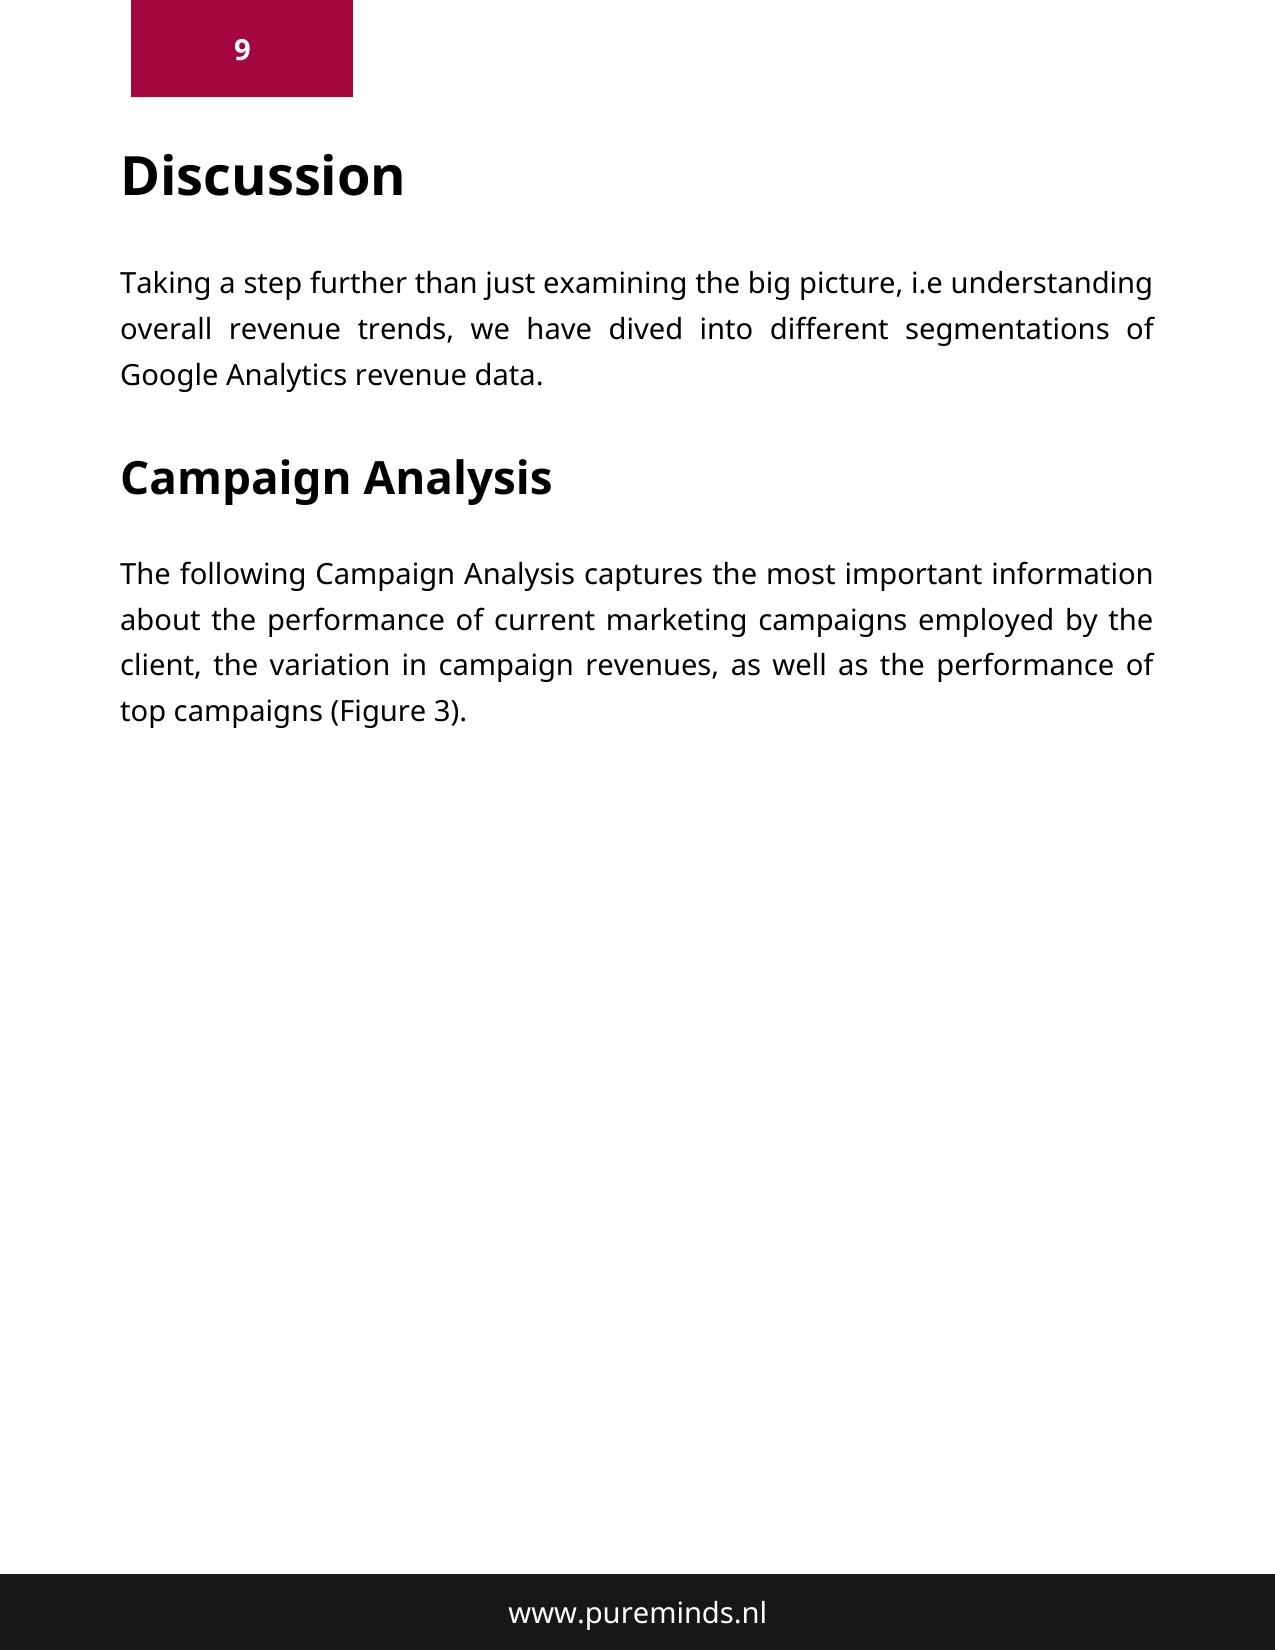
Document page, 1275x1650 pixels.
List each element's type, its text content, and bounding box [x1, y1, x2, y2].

subtitle Campaign Analysis [120, 445, 1155, 508]
subtitle Discussion [120, 137, 1155, 211]
text Taking a step further than just examining the big picture, i.e understanding overall revenue trends, we have dived into different segmentations of Google Analytics revenue data. [120, 263, 1155, 394]
text The following Campaign Analysis captures the most important information about the performance of current marketing campaigns employed by the client, the variation in campaign revenues, as well as the performance of top campaigns (Figure 3). [120, 553, 1155, 730]
